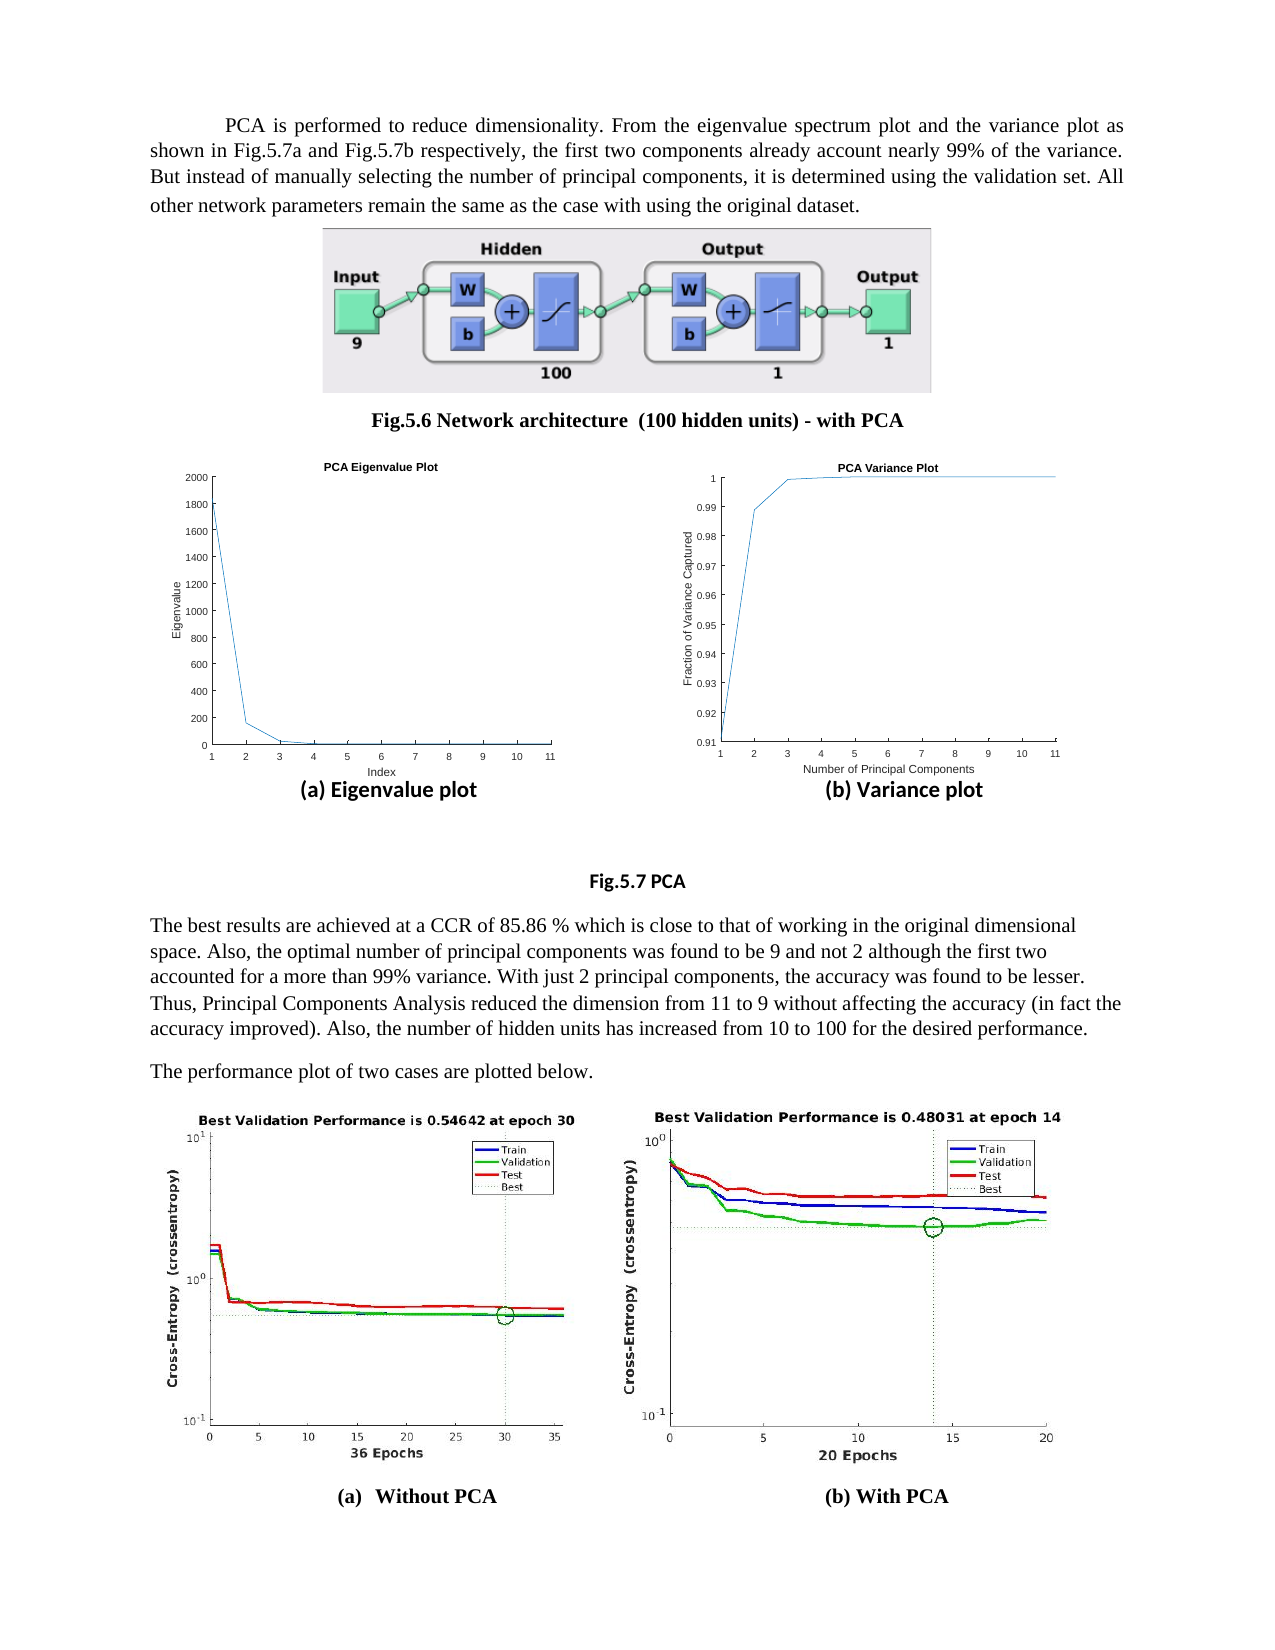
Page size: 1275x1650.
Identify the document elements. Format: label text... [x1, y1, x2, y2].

text Fig.5.7 PCA [150, 868, 1125, 894]
picture [150, 1101, 1092, 1466]
text PCA is performed to reduce dimensionality. From the eigenvalue spectrum plot and the variance plot as shown in Fig.5.7a and Fig.5.7b respectively, the first two components already account nearly 99% of the variance. But instead of manually selecting the number of principal components, it is determined using the validation set. All other network parameters remain the same as the case with using the original dataset. [150, 112, 1125, 219]
text Fig.5.6 Network architecture (100 hidden units) - with PCA [150, 408, 1125, 432]
list Without PCA (b) With PCA [337, 1484, 1125, 1508]
text The best results are achieved at a CCR of 85.86 % which is close to that of working in the original dimensional space. Also, the optimal number of principal components was found to be 9 and not 2 although the first two accounted for a more than 99% variance. With just 2 principal components, the accuracy was found to be lesser. Thus, Principal Components Analysis reduced the dimension from 11 to 9 without affecting the accuracy (in fact the accuracy improved). Also, the number of hidden units has increased from 10 to 100 for the desired performance. [150, 913, 1125, 1040]
text (a) Eigenvalue plot (b) Variance plot [225, 775, 1125, 803]
picture [322, 228, 932, 393]
text The performance plot of two cases are plotted below. [150, 1059, 1125, 1083]
